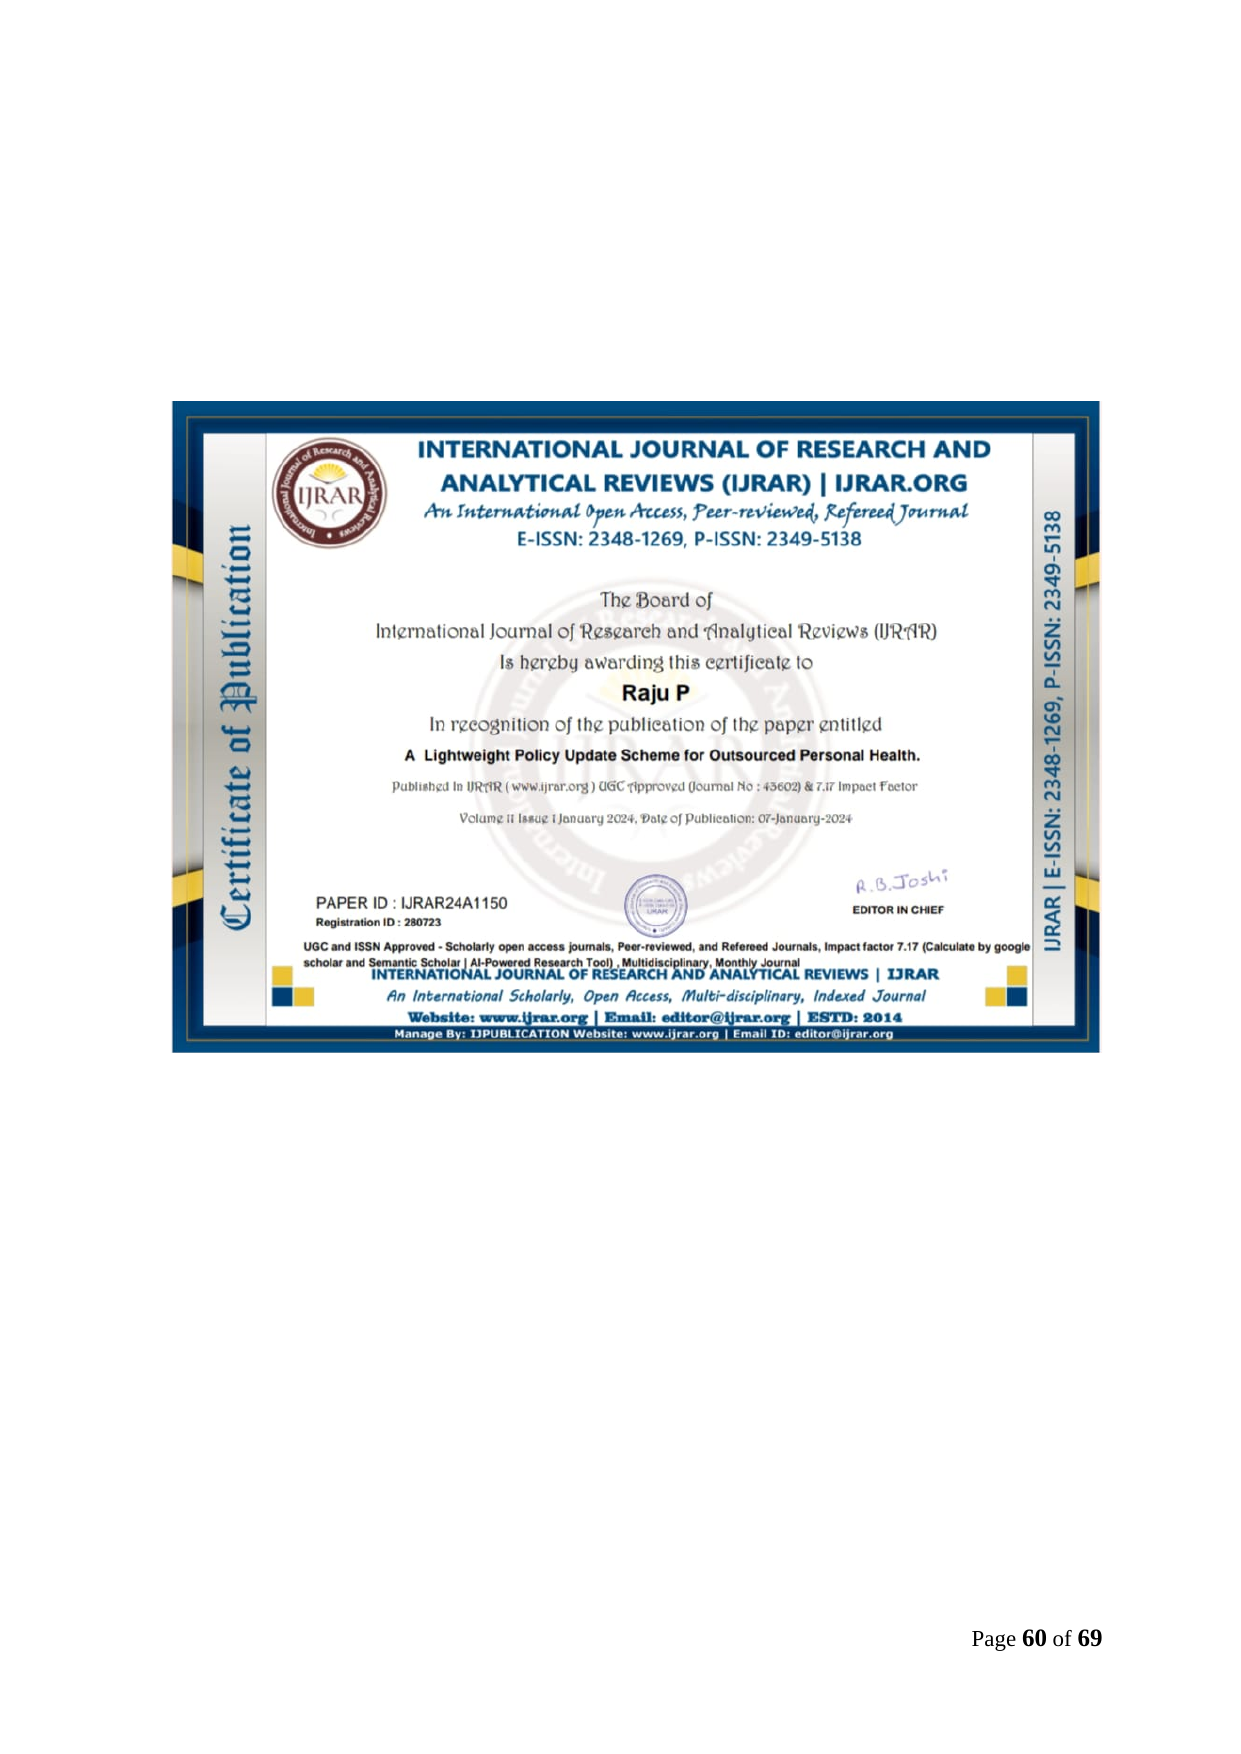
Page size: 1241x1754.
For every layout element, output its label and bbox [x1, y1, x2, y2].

picture [170, 401, 1103, 1053]
